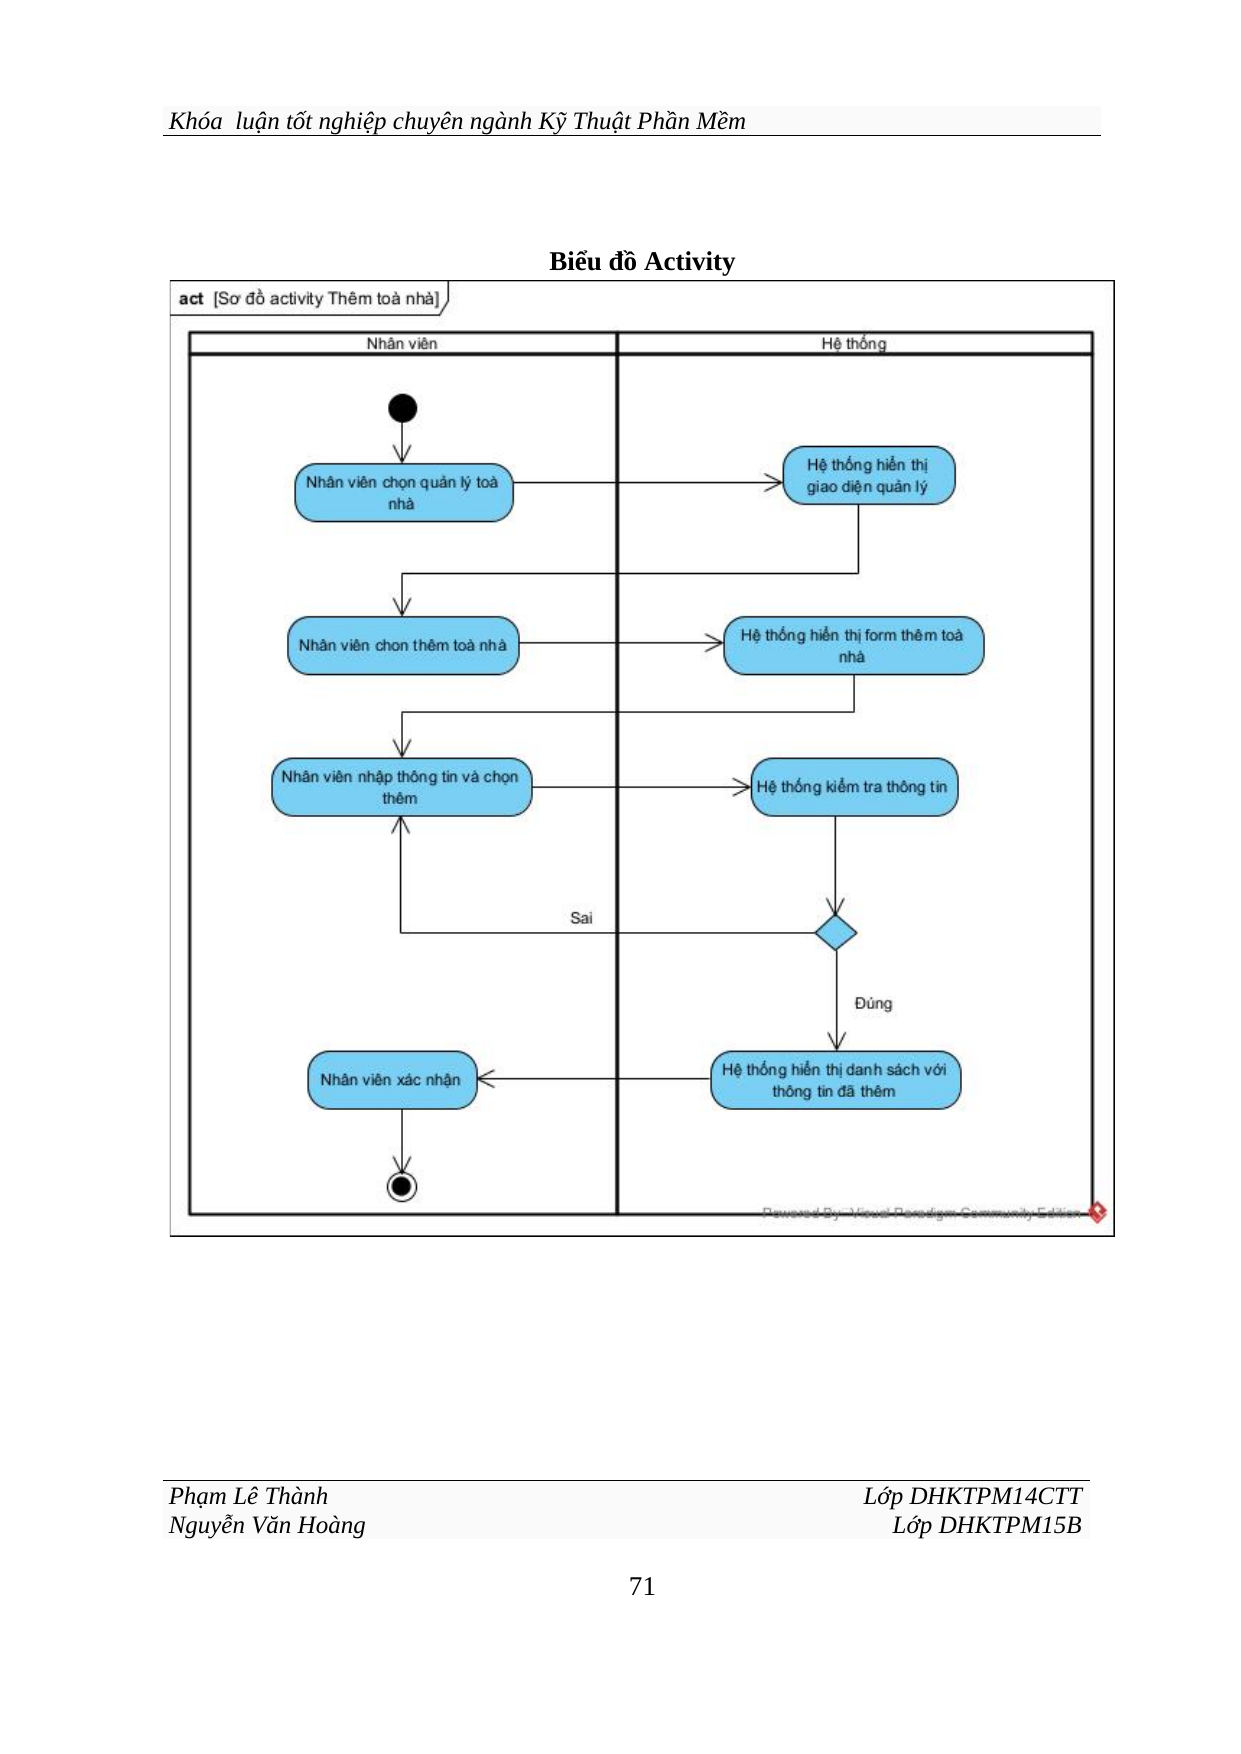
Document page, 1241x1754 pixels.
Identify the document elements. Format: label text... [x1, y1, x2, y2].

picture [169, 280, 1115, 1237]
